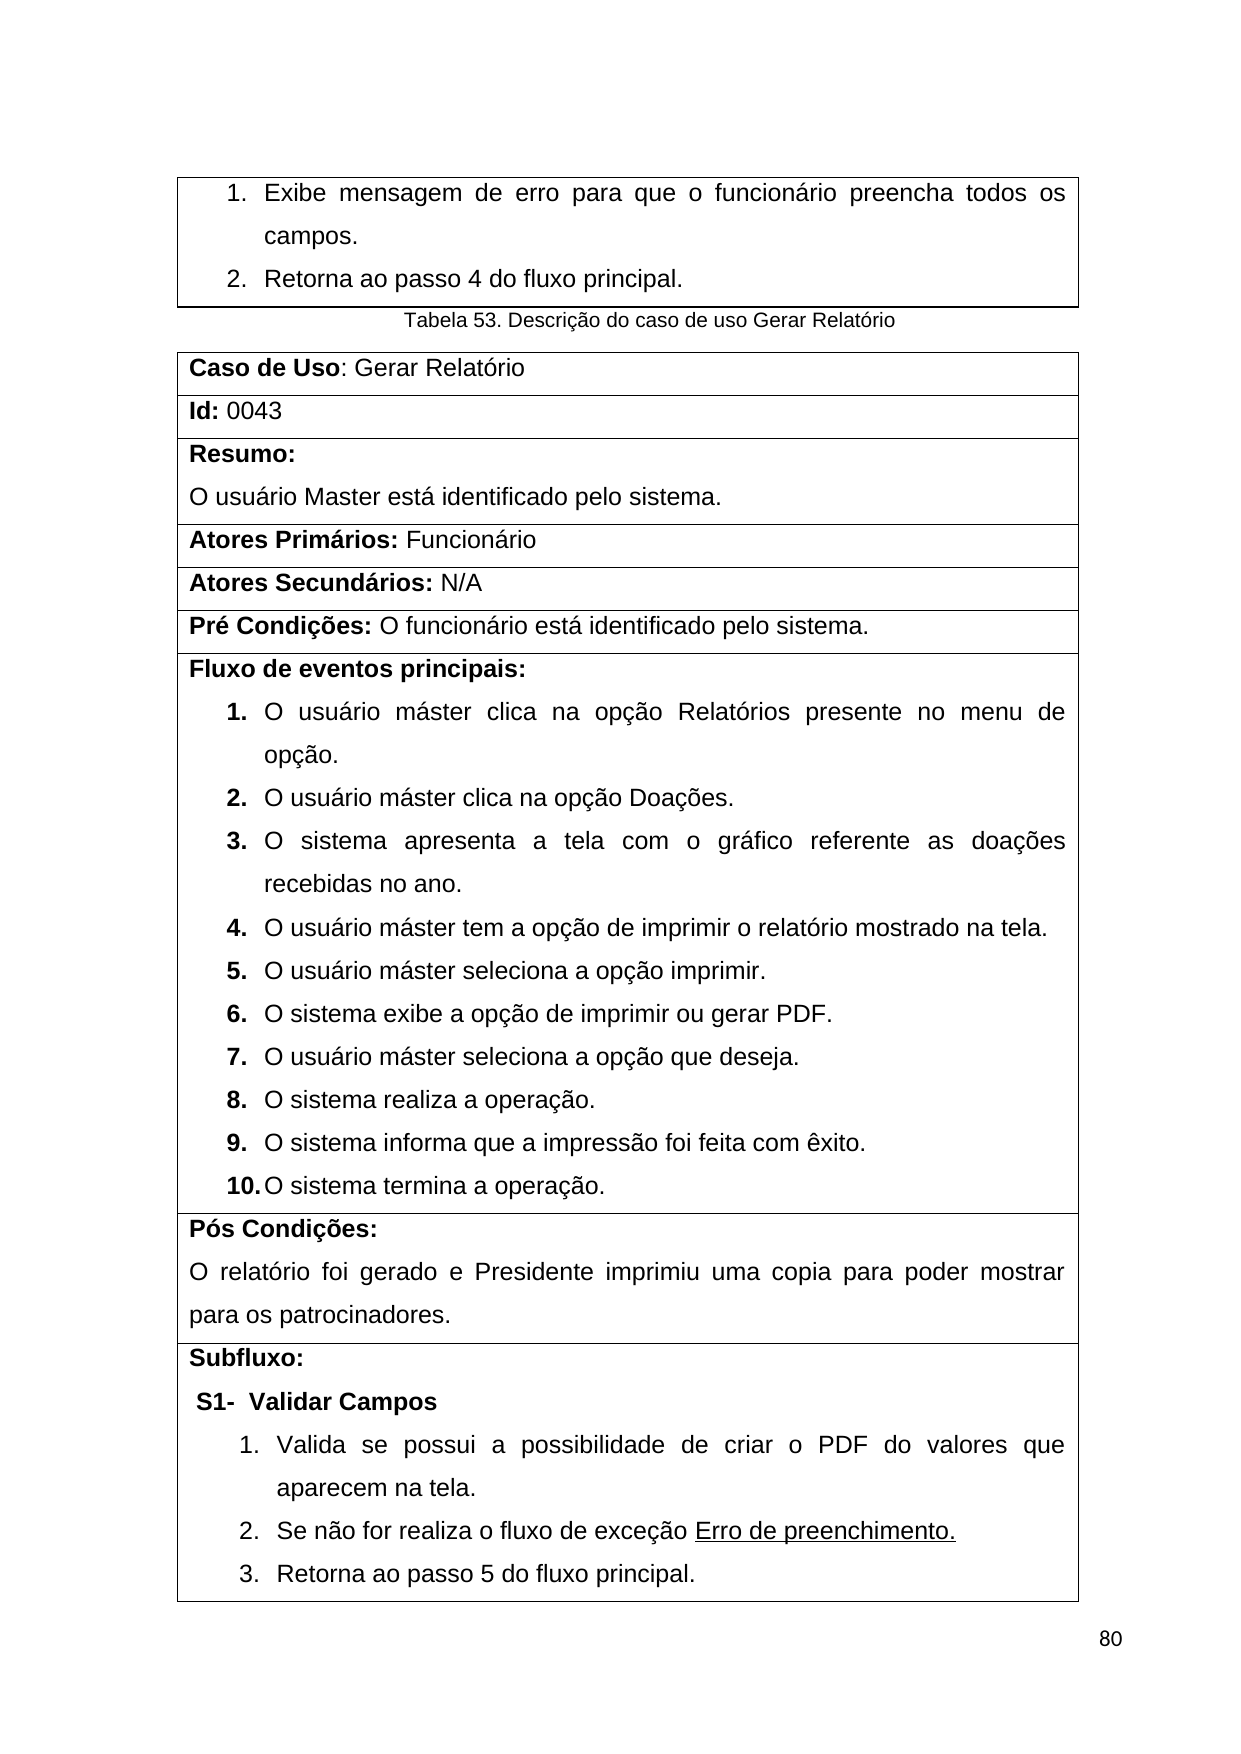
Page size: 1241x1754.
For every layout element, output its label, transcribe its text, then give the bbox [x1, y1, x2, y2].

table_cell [178, 178, 1078, 306]
table_cell Subfluxo: S1- Validar Campos Valida se possui a possibilidade de criar o PDF do valores que aparecem na tela. Se não for realiza o fluxo de exceção Erro de preenchimento. Retorna ao passo 5 do fluxo principal. [178, 1344, 1078, 1601]
table_cell Atores Primários: Funcionário [178, 525, 1078, 567]
table_header Caso de Uso: Gerar Relatório [178, 353, 1078, 395]
table_cell Atores Secundários: N/A [178, 568, 1078, 610]
table_cell Pós Condições: O relatório foi gerado e Presidente imprimiu uma copia para poder mostrar para os patrocinadores. [178, 1214, 1078, 1342]
table_cell Pré Condições: O funcionário está identificado pelo sistema. [178, 611, 1078, 653]
table_cell Id: 0043 [178, 396, 1078, 438]
table_cell Fluxo de eventos principais: O usuário máster clica na opção Relatórios presente no menu de opção. O usuário máster clica na opção Doações. O sistema apresenta a tela com o gráfico referente as doações recebidas no ano. O usuário máster tem a opção de imprimir o relatório mostrado na tela. O usuário máster seleciona a opção imprimir. O sistema exibe a opção de imprimir ou gerar PDF. O usuário máster seleciona a opção que deseja. O sistema realiza a operação. O sistema informa que a impressão foi feita com êxito. O sistema termina a operação. [178, 654, 1078, 1213]
table_cell Resumo: O usuário Master está identificado pelo sistema. [178, 439, 1078, 524]
